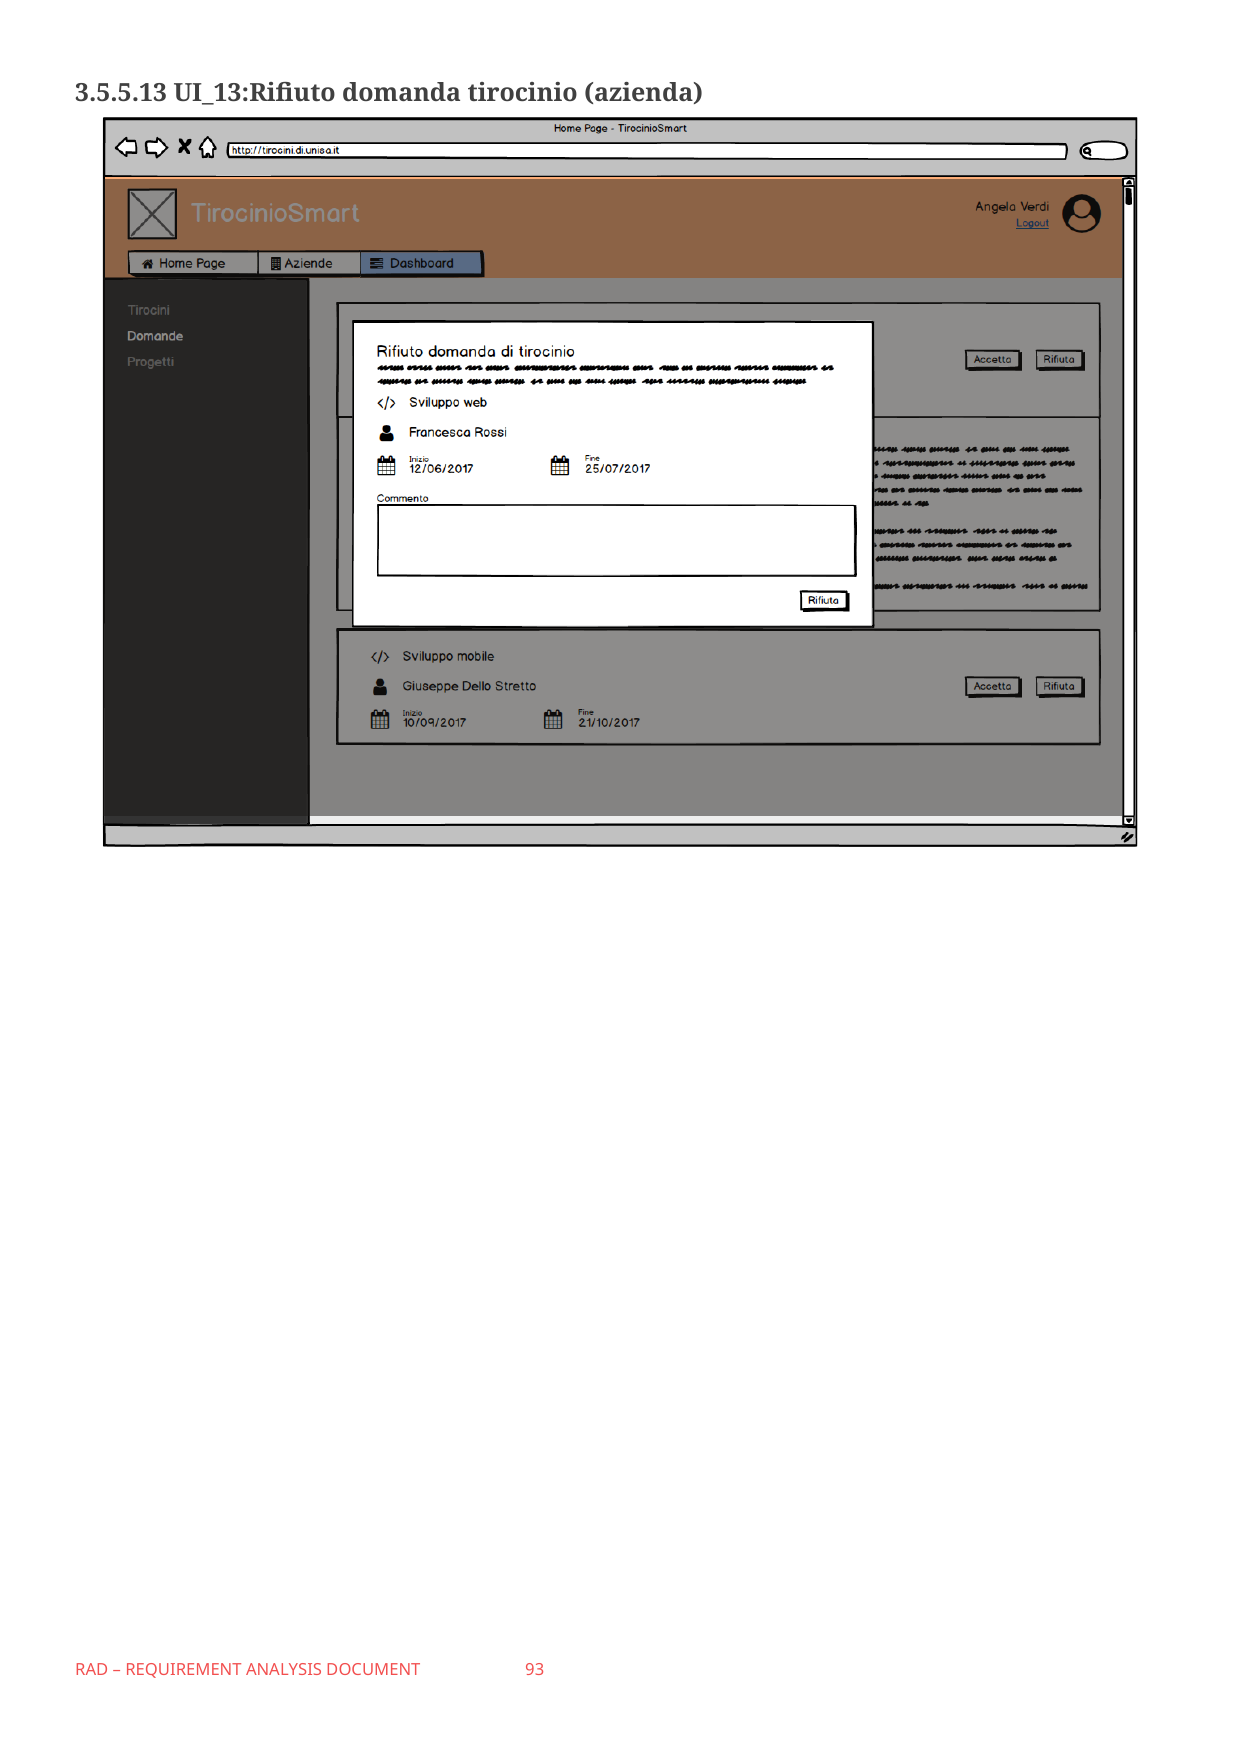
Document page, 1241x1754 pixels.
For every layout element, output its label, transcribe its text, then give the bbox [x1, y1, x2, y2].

subtitle 3.5.5.13 UI_13:Rifiuto domanda tirocinio (azienda) [75, 75, 1165, 109]
picture [102, 117, 1138, 847]
